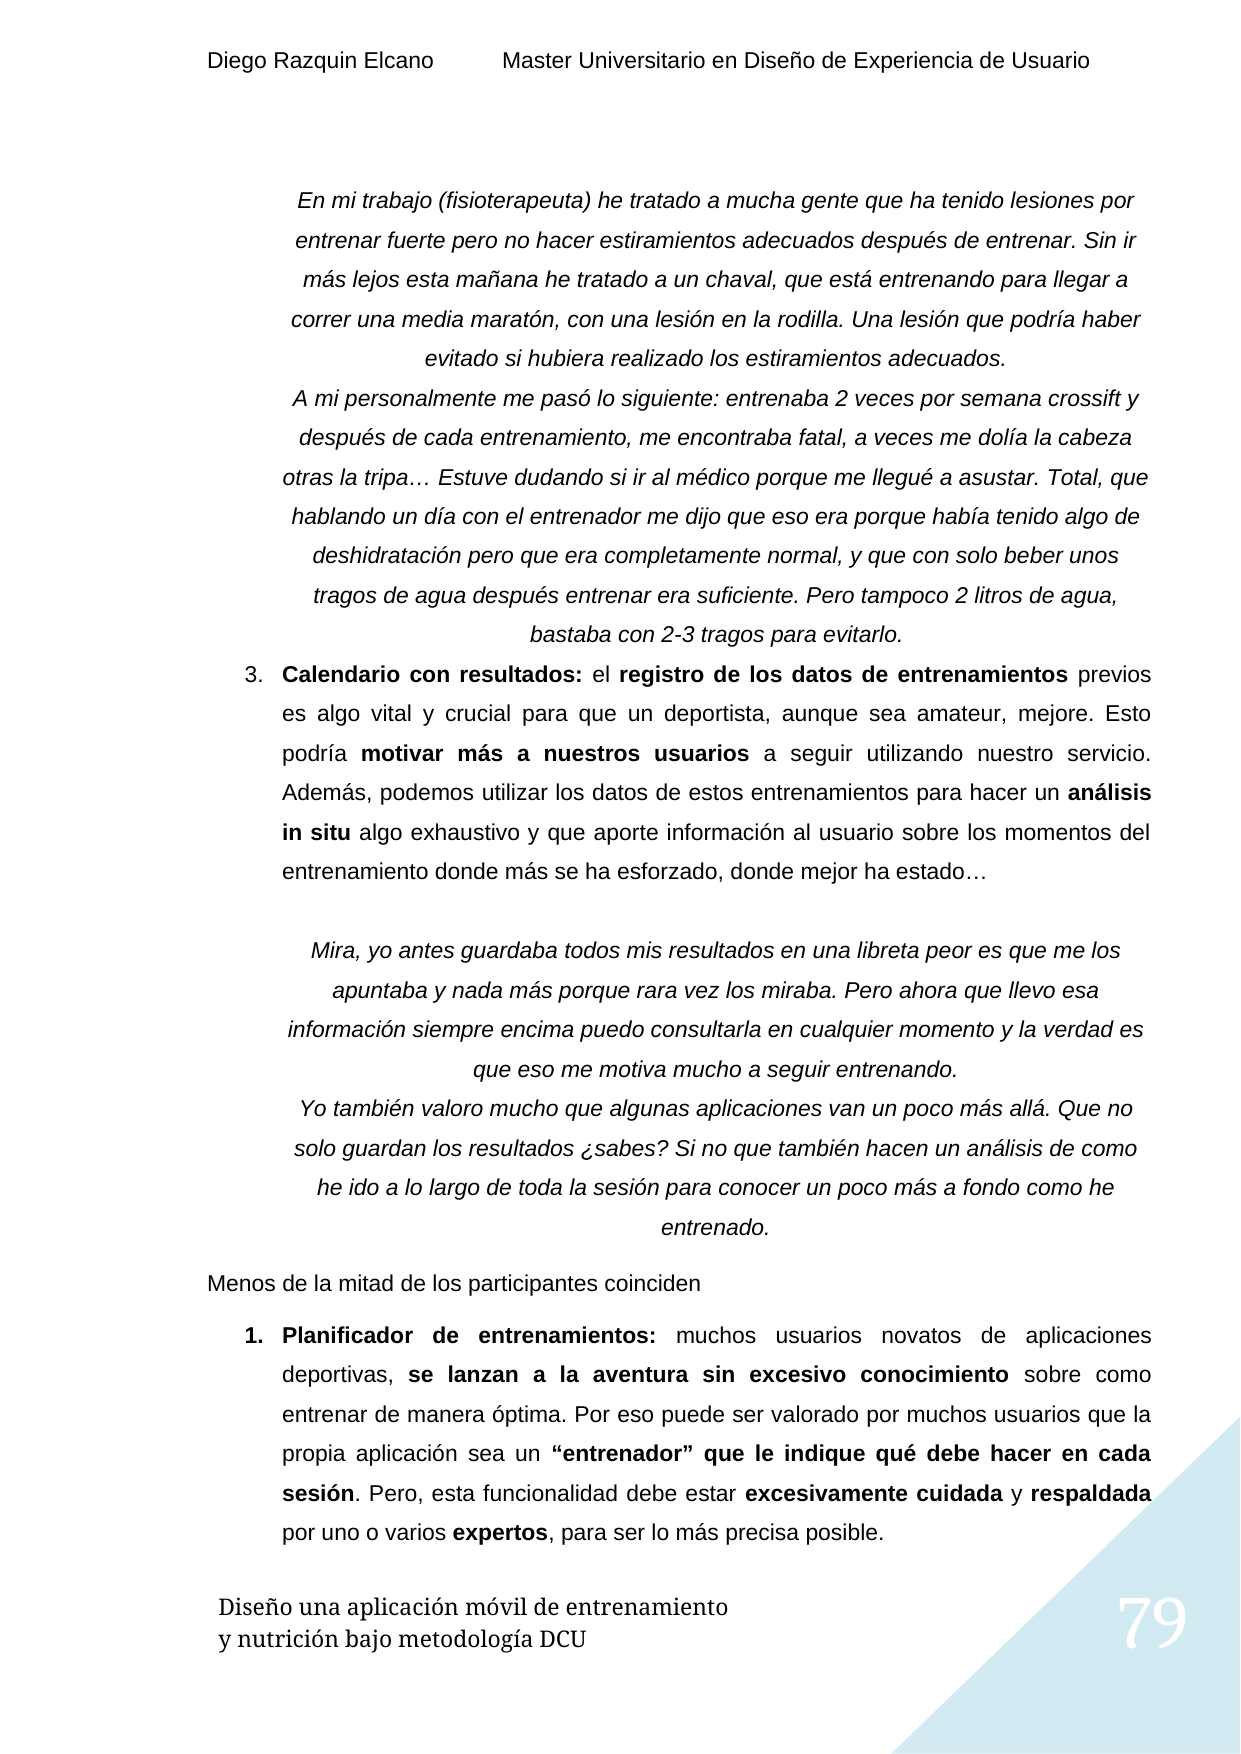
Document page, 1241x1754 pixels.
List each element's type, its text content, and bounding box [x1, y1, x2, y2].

list Planificador de entrenamientos: muchos usuarios novatos de aplicaciones deportivas, se lanzan a la aventura sin excesivo conocimiento sobre como entrenar de manera óptima. Por eso puede ser valorado por muchos usuarios que la propia aplicación sea un “entrenador” que le indique qué debe hacer en cada sesión. Pero, esta funcionalidad debe estar excesivamente cuidada y respaldada por uno o varios expertos, para ser lo más precisa posible. [244, 1322, 1152, 1546]
list Calendario con resultados: el registro de los datos de entrenamientos previos es algo vital y crucial para que un deportista, aunque sea amateur, mejore. Esto podría motivar más a nuestros usuarios a seguir utilizando nuestro servicio. Además, podemos utilizar los datos de estos entrenamientos para hacer un análisis in situ algo exhaustivo y que aporte información al usuario sobre los momentos del entrenamiento donde más se ha esforzado, donde mejor ha estado… [244, 661, 1152, 885]
list A mi personalmente me pasó lo siguiente: entrenaba 2 veces por semana crossift y después de cada entrenamiento, me encontraba fatal, a veces me dolía la cabeza otras la tripa… Estuve dudando si ir al médico porque me llegué a asustar. Total, que hablando un día con el entrenador me dijo que eso era porque había tenido algo de deshidratación pero que era completamente normal, y que con solo beber unos tragos de agua después entrenar era suficiente. Pero tampoco 2 litros de agua, bastaba con 2-3 tragos para evitarlo. [282, 384, 1152, 648]
list En mi trabajo (fisioterapeuta) he tratado a mucha gente que ha tenido lesiones por entrenar fuerte pero no hacer estiramientos adecuados después de entrenar. Sin ir más lejos esta mañana he tratado a un chaval, que está entrenando para llegar a correr una media maratón, con una lesión en la rodilla. Una lesión que podría haber evitado si hubiera realizado los estiramientos adecuados. [282, 187, 1152, 371]
list Mira, yo antes guardaba todos mis resultados en una libreta peor es que me los apuntaba y nada más porque rara vez los miraba. Pero ahora que llevo esa información siempre encima puedo consultarla en cualquier momento y la verdad es que eso me motiva mucho a seguir entrenando. [282, 937, 1152, 1082]
list Yo también valoro mucho que algunas aplicaciones van un poco más allá. Que no solo guardan los resultados ¿sabes? Si no que también hacen un análisis de como he ido a lo largo de toda la sesión para conocer un poco más a fondo como he entrenado. [282, 1095, 1152, 1240]
text Menos de la mitad de los participantes coinciden [207, 1270, 1152, 1296]
